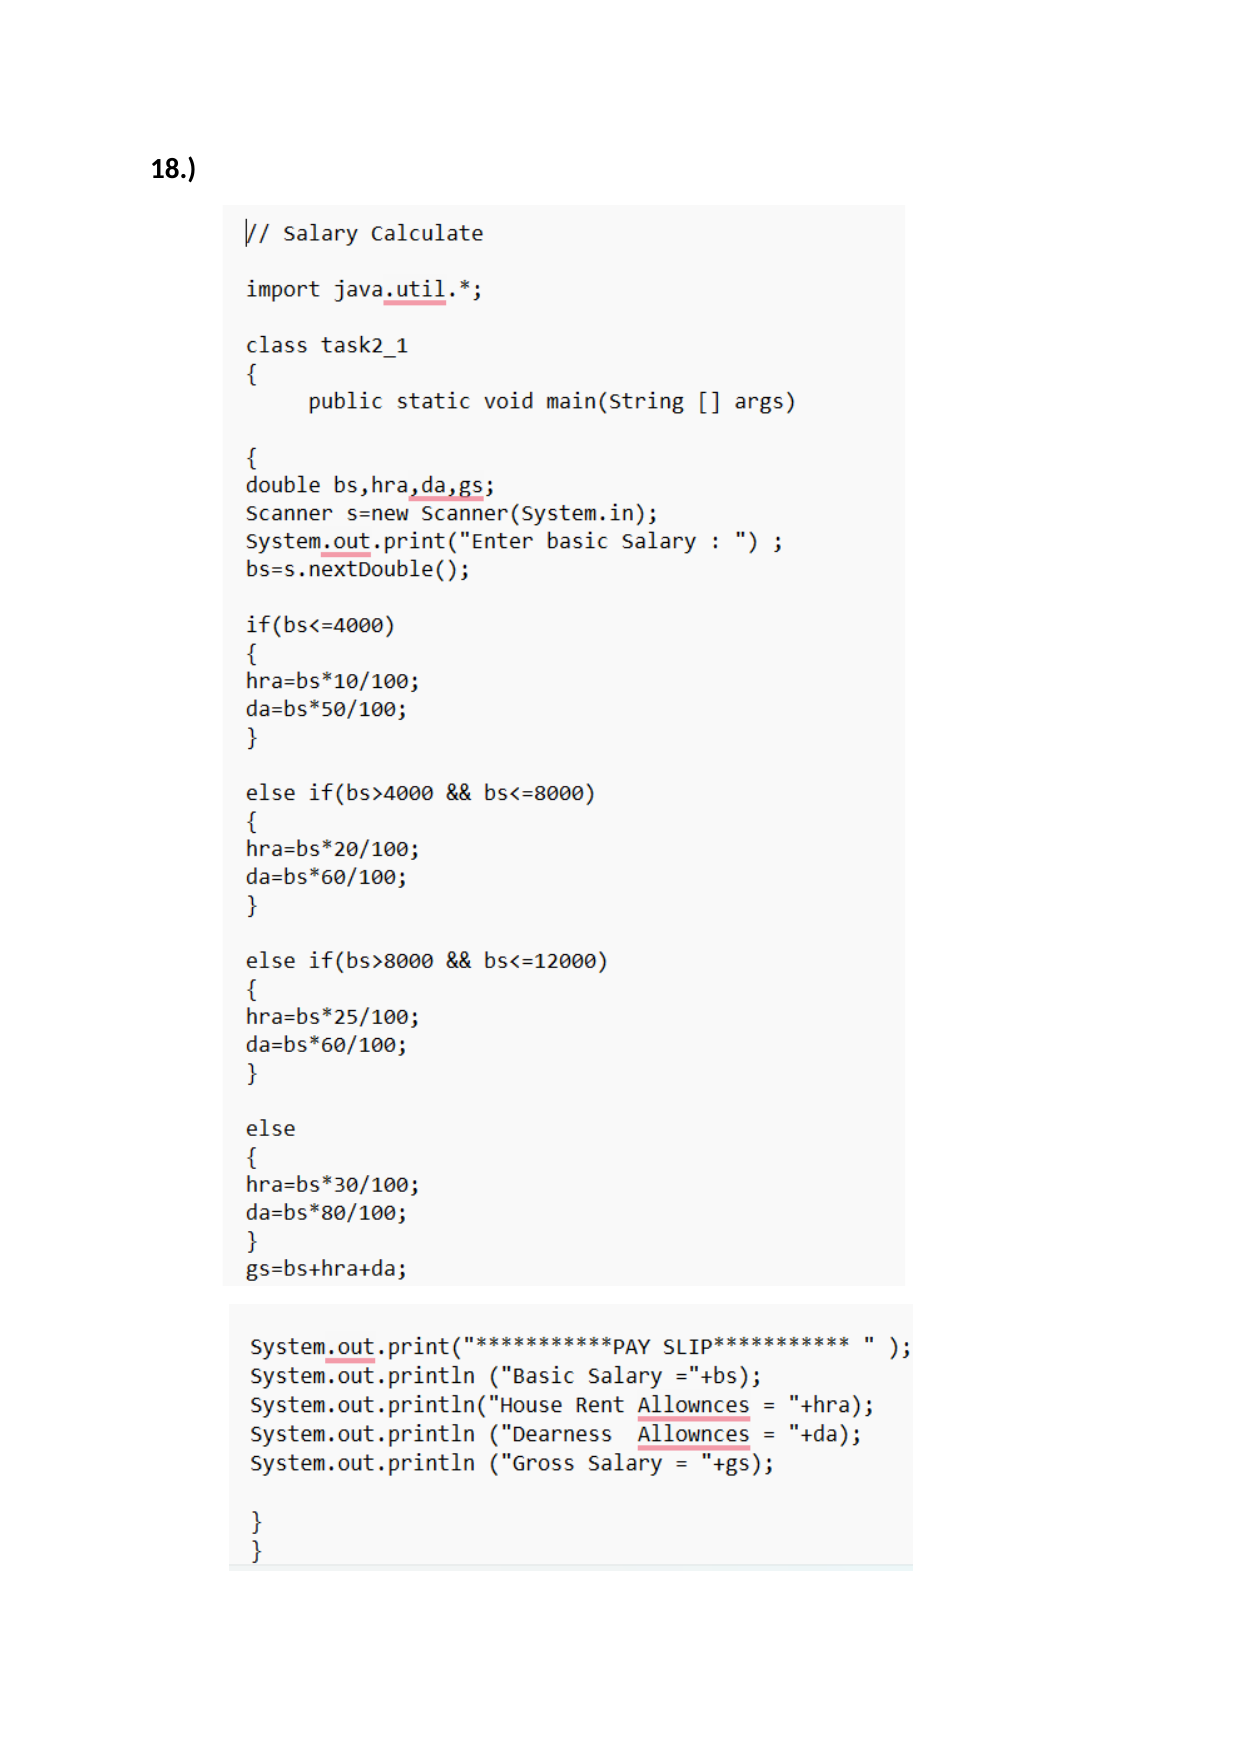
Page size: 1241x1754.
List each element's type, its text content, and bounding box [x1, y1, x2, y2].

picture [222, 205, 905, 1286]
text 18.) [150, 150, 1090, 186]
picture [229, 1304, 913, 1571]
